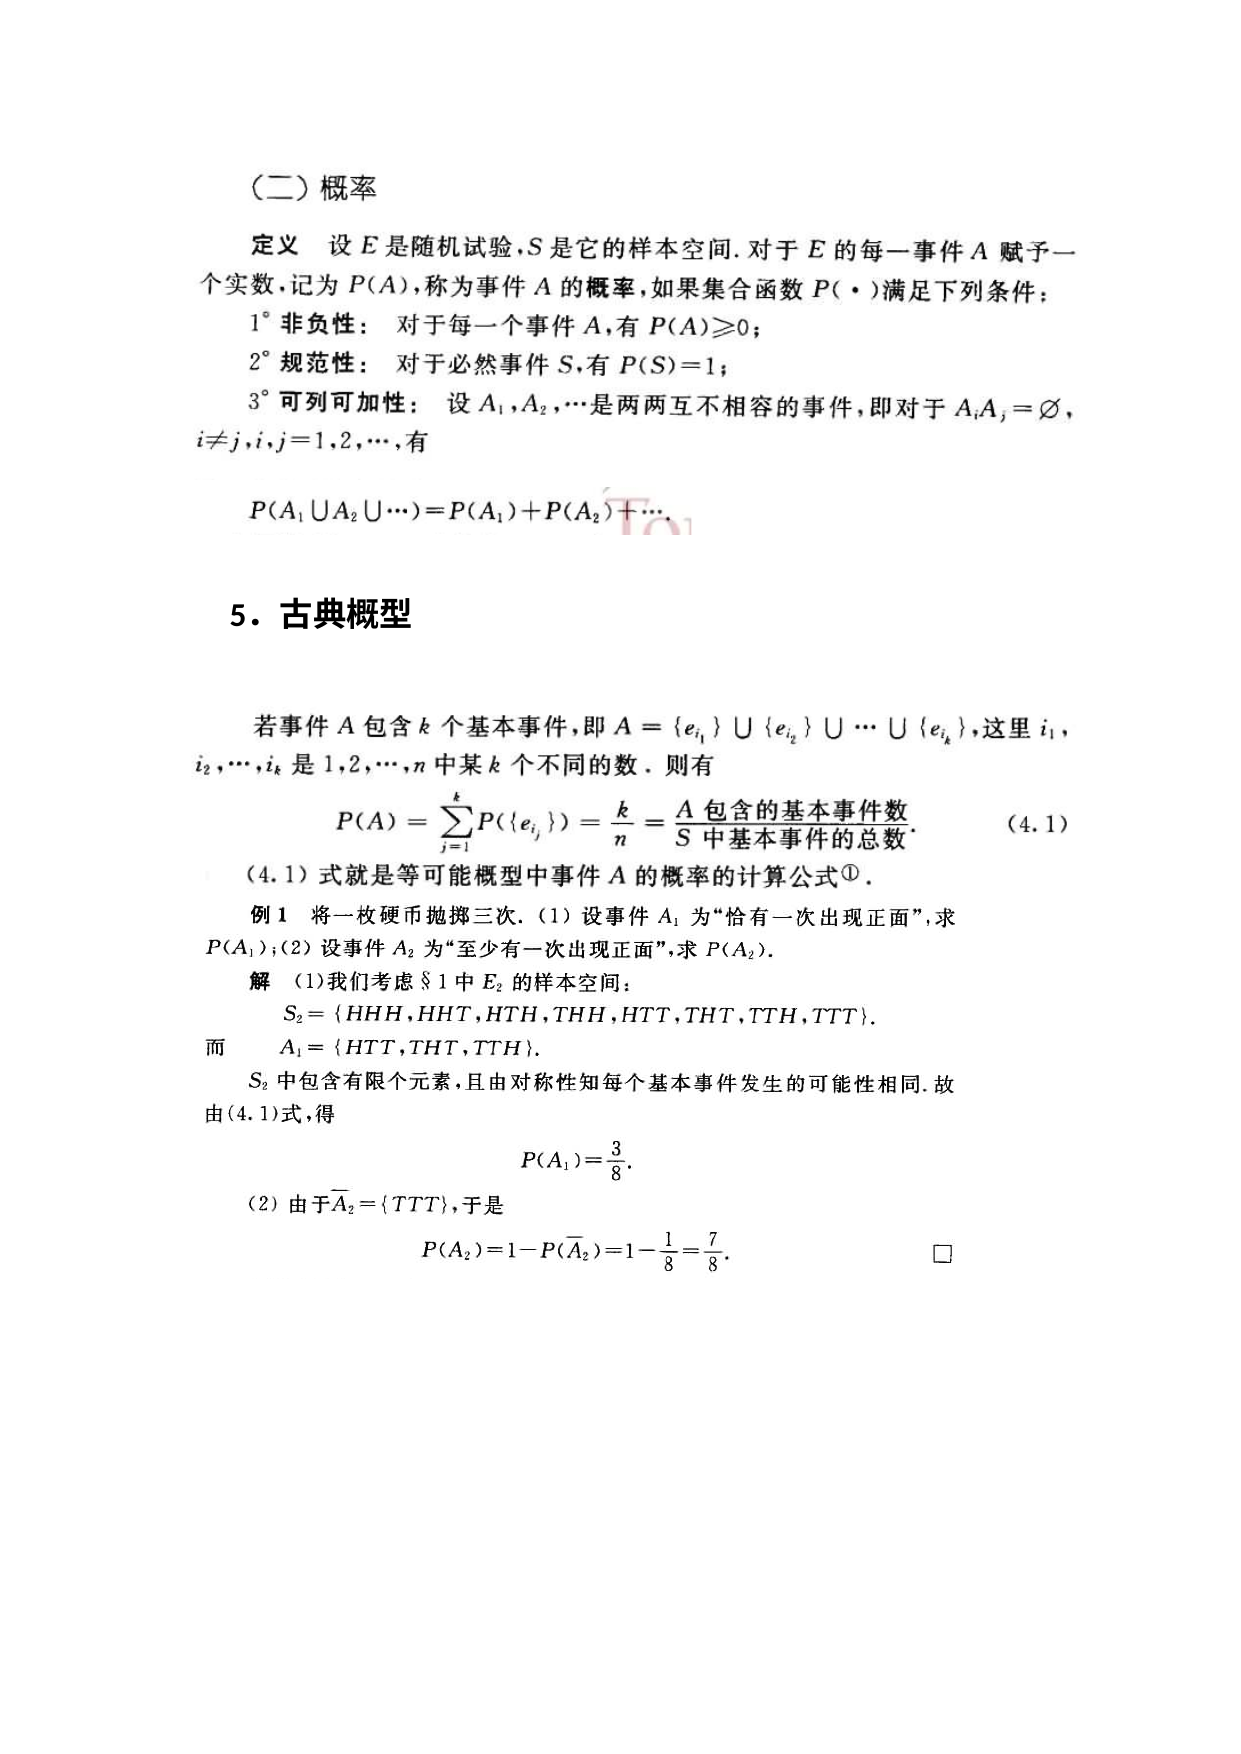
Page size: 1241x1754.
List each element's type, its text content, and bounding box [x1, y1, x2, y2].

picture [187, 705, 1084, 894]
subtitle 古典概型 [187, 579, 1053, 644]
picture [187, 162, 1081, 480]
picture [231, 487, 692, 535]
picture [187, 900, 972, 1279]
